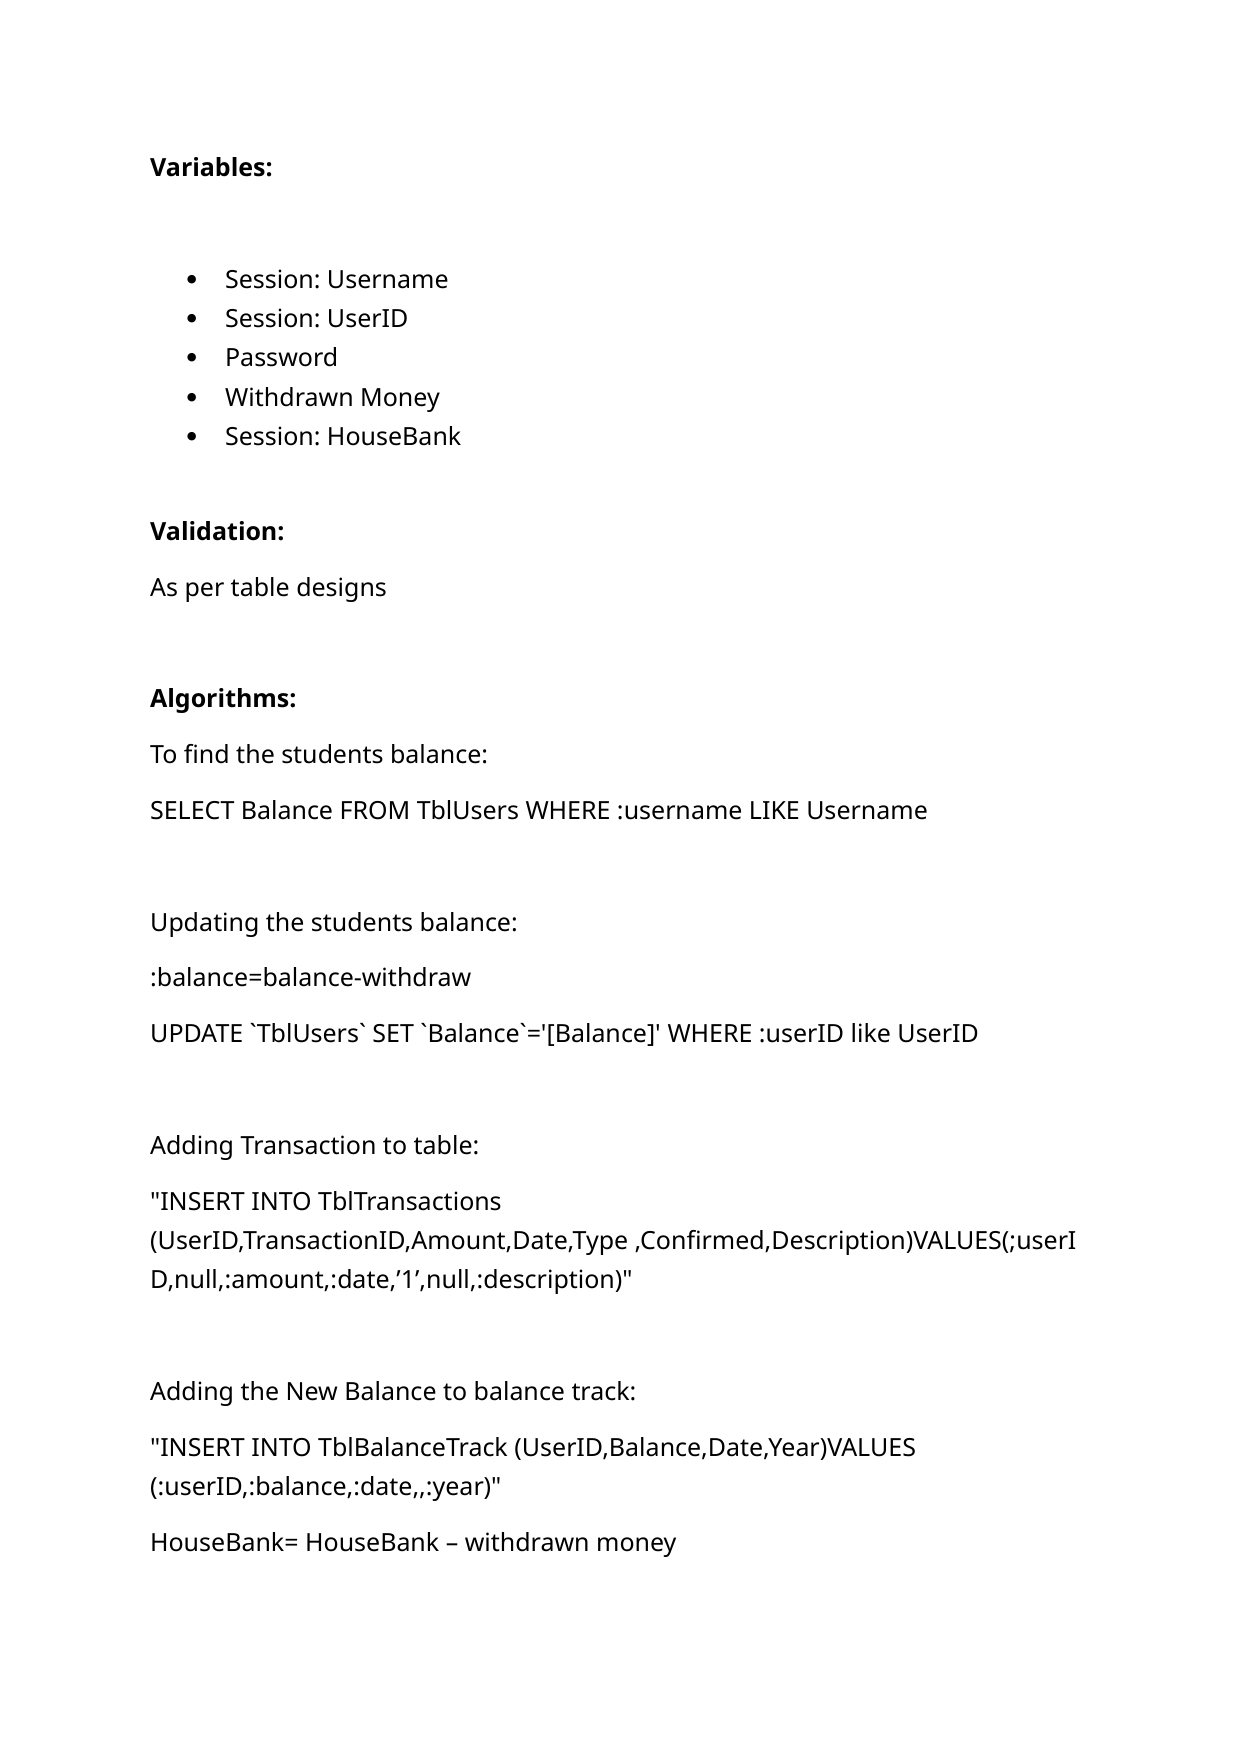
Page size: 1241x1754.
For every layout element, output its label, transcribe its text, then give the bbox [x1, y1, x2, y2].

text "INSERT INTO TblTransactions (UserID,TransactionID,Amount,Date,Type ,Confirmed,Description)VALUES(;userID,null,:amount,:date,’1’,null,:description)" [150, 1183, 1090, 1296]
list Withdrawn Money [187, 379, 1090, 413]
text HouseBank= HouseBank – withdrawn money [150, 1524, 1090, 1558]
text UPDATE `TblUsers` SET `Balance`='[Balance]' WHERE :userID like UserID [150, 1016, 1090, 1050]
text Adding the New Balance to balance track: [150, 1373, 1090, 1407]
text To find the students balance: [150, 737, 1090, 771]
text Updating the students balance: [150, 904, 1090, 938]
text As per table designs [150, 569, 1090, 603]
text Variables: [150, 150, 1090, 184]
text Adding Transaction to table: [150, 1127, 1090, 1162]
text Algorithms: [150, 681, 1090, 715]
text "INSERT INTO TblBalanceTrack (UserID,Balance,Date,Year)VALUES (:userID,:balance,:date,,:year)" [150, 1429, 1090, 1502]
list Session: Username [187, 262, 1090, 296]
list Session: UserID [187, 301, 1090, 335]
list Session: HouseBank [187, 418, 1090, 452]
text Validation: [150, 513, 1090, 547]
list Password [187, 340, 1090, 374]
text SELECT Balance FROM TblUsers WHERE :username LIKE Username [150, 792, 1090, 827]
text :balance=balance-withdraw [150, 960, 1090, 994]
